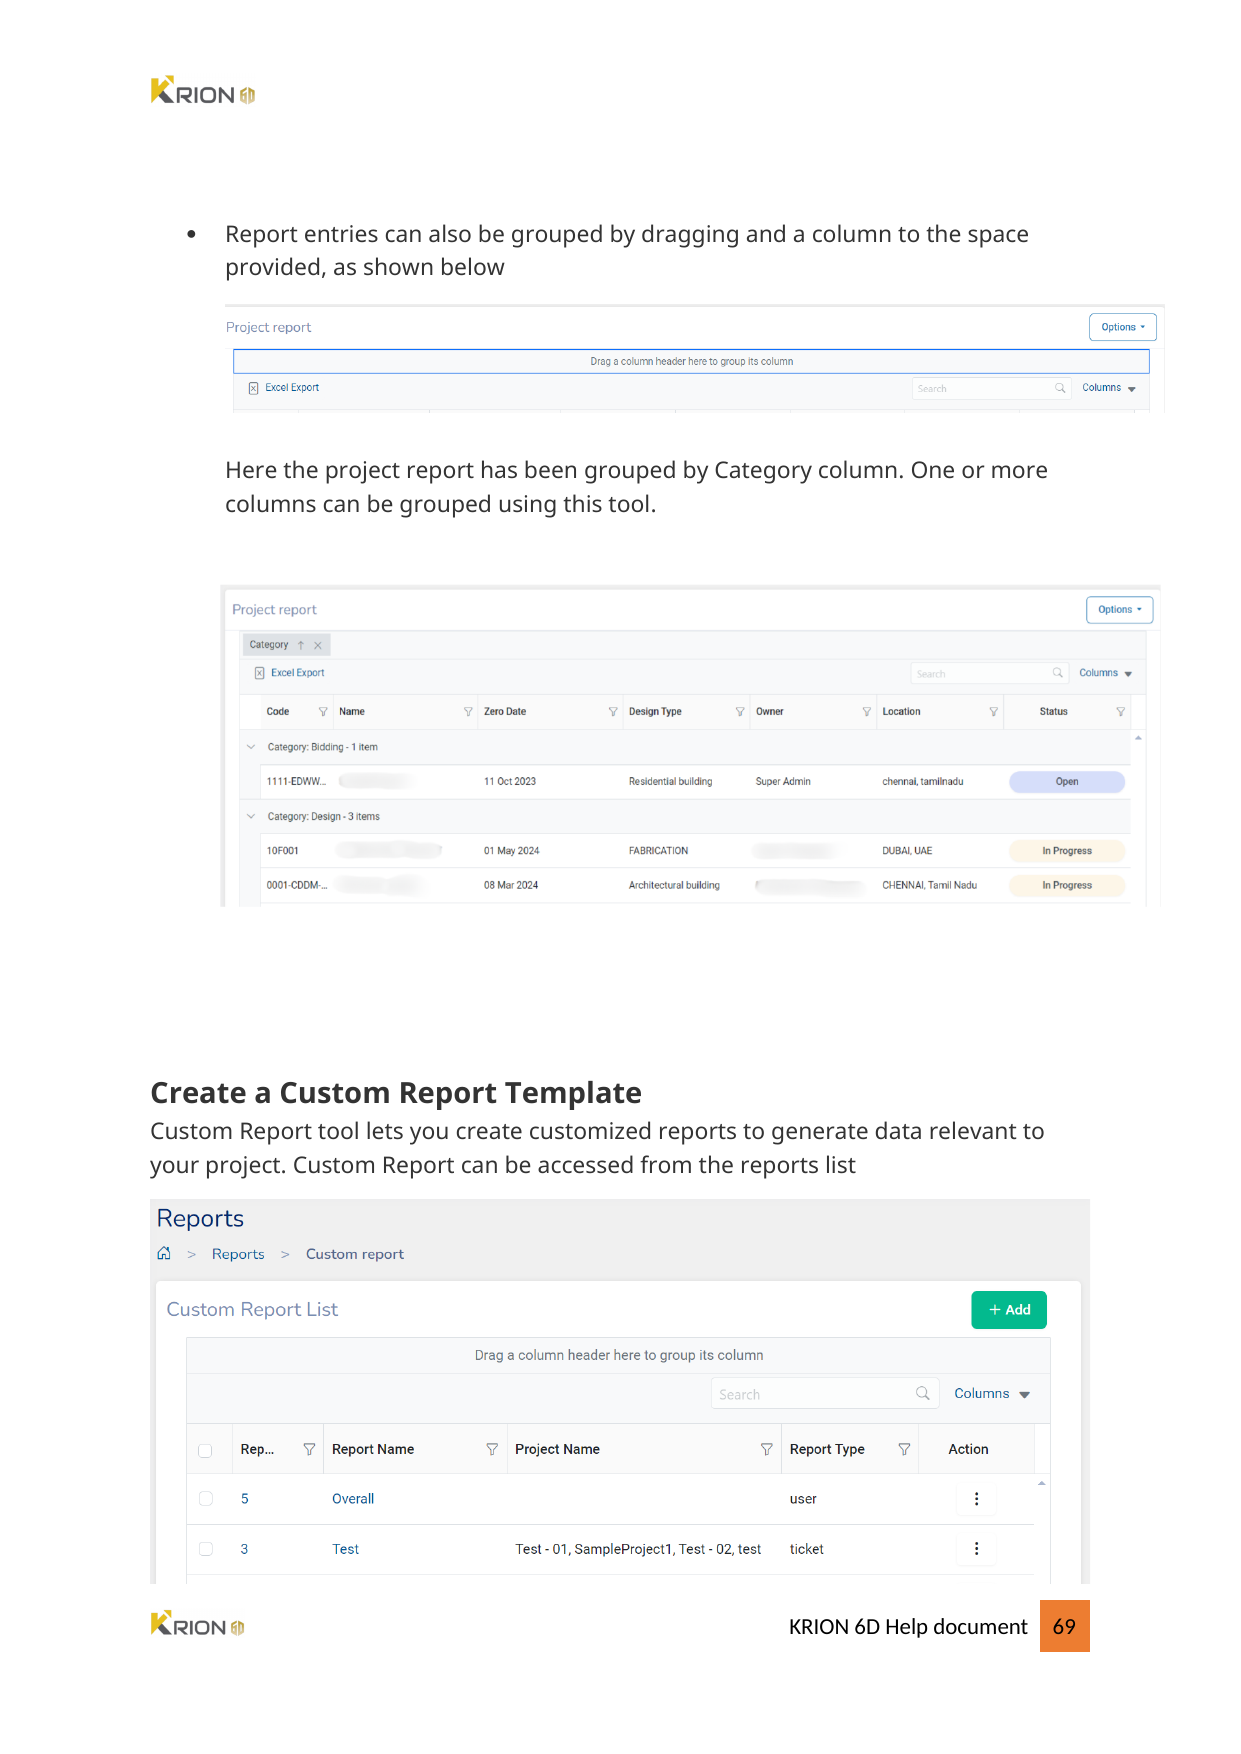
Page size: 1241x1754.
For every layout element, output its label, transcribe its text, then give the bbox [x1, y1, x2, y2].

picture [225, 304, 1165, 413]
list Report entries can also be grouped by dragging and a column to the space provided, as shown below [187, 217, 1090, 282]
text Custom Report tool lets you create customized reports to generate data relevant to your project. Custom Report can be accessed from the reports list [150, 1115, 1090, 1180]
picture [220, 558, 1161, 933]
subtitle Create a Custom Report Template [150, 1072, 1090, 1112]
list Here the project report has been grouped by Category column. One or more columns can be grouped using this tool. [225, 454, 1090, 519]
picture [150, 73, 257, 107]
picture [150, 1199, 1091, 1584]
picture [150, 1608, 246, 1638]
